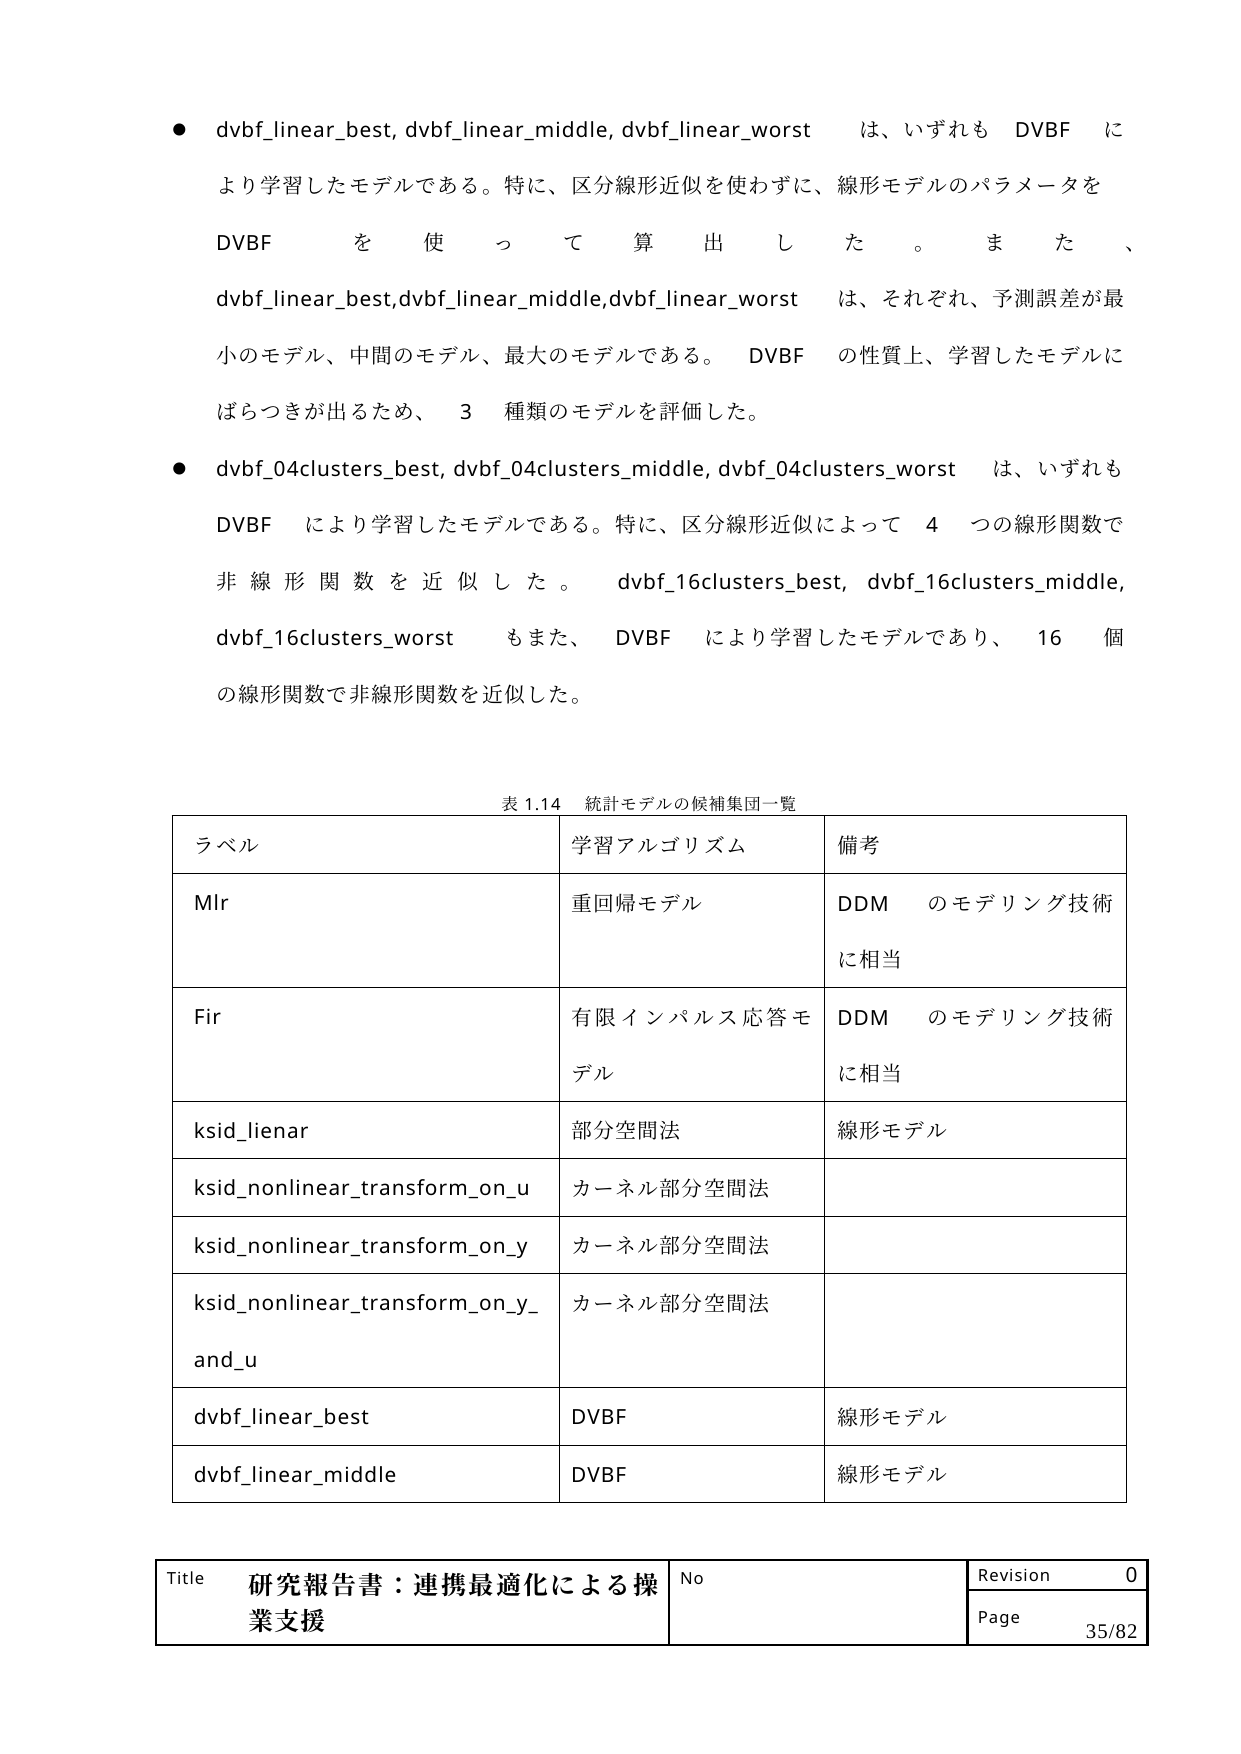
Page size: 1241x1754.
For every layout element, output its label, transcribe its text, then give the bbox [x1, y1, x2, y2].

table_cell ksid_nonlinear_transform_on_u [173, 1159, 559, 1216]
list dvbf_04clusters_best, dvbf_04clusters_middle, dvbf_04clusters_worst は、いずれもDVBFにより学習したモデルである。特に、区分線形近似によって4つの線形関数で非線形関数を近似した。dvbf_16clusters_best, dvbf_16clusters_middle, dvbf_16clusters_worst もまた、DVBFにより学習したモデルであり、16個の線形関数で非線形関数を近似した。 [171, 439, 1126, 721]
table_cell dvbf_linear_middle [173, 1446, 559, 1502]
table_cell 有限インパルス応答モデル [560, 988, 824, 1101]
table_cell 線形モデル [825, 1102, 1126, 1158]
table_cell 部分空間法 [560, 1102, 824, 1158]
table_header 学習アルゴリズム [560, 816, 824, 873]
table_cell [825, 1159, 1126, 1216]
table_cell 線形モデル [825, 1388, 1126, 1445]
table_cell dvbf_linear_best [173, 1388, 559, 1445]
table_cell [825, 1274, 1126, 1387]
table_cell Fir [173, 988, 559, 1101]
table_cell ksid_nonlinear_transform_on_y_and_u [173, 1274, 559, 1387]
table_cell カーネル部分空間法 [560, 1217, 824, 1273]
table_cell カーネル部分空間法 [560, 1159, 824, 1216]
table_cell ksid_nonlinear_transform_on_y [173, 1217, 559, 1273]
table_cell 重回帰モデル [560, 874, 824, 987]
table_cell ksid_lienar [173, 1102, 559, 1158]
table_cell カーネル部分空間法 [560, 1274, 824, 1387]
table_cell DVBF [560, 1388, 824, 1445]
table_cell Mlr [173, 874, 559, 987]
table_cell DDMのモデリング技術に相当 [825, 874, 1126, 987]
list dvbf_linear_best, dvbf_linear_middle, dvbf_linear_worst は、いずれもDVBFにより学習したモデルである。特に、区分線形近似を使わずに、線形モデルのパラメータをDVBFを使って算出した。また、dvbf_linear_best,dvbf_linear_middle,dvbf_linear_worstは、それぞれ、予測誤差が最小のモデル、中間のモデル、最大のモデルである。DVBFの性質上、学習したモデルにばらつきが出るため、3種類のモデルを評価した。 [171, 100, 1126, 439]
table_cell DVBF [560, 1446, 824, 1502]
table_cell DDMのモデリング技術に相当 [825, 988, 1126, 1101]
table_header 備考 [825, 816, 1126, 873]
table_cell 線形モデル [825, 1446, 1126, 1502]
table_cell [825, 1217, 1126, 1273]
text 表 1.14 統計モデルの候補集団一覧 [171, 778, 1126, 815]
table_header ラベル [173, 816, 559, 873]
